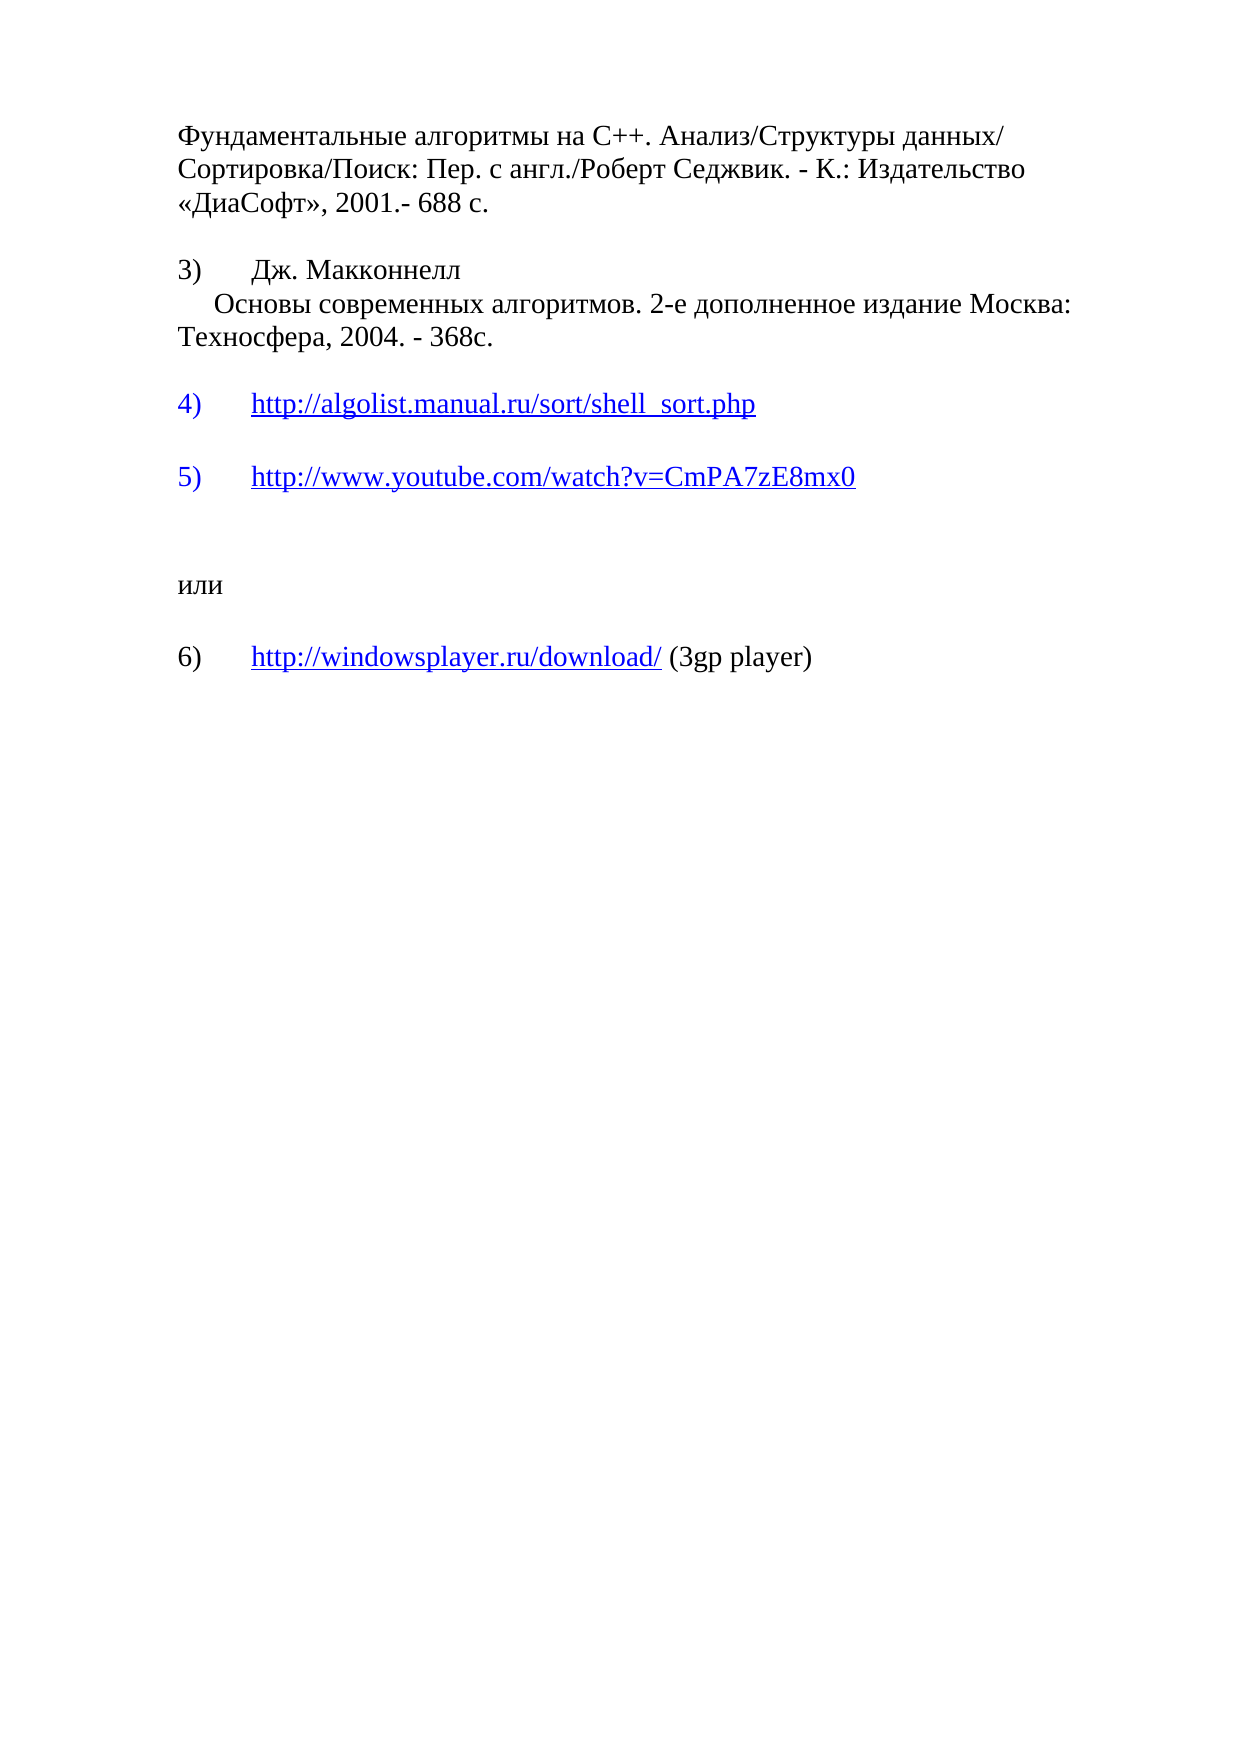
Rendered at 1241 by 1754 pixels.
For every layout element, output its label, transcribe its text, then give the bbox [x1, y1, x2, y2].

list http://windowsplayer.ru/download/ (3gp player) [177, 639, 1152, 673]
list http://www.youtube.com/watch?v=CmPA7zE8mx0 [177, 459, 1152, 492]
text Основы современных алгоритмов. 2-е дополненное издание Москва: [177, 286, 1152, 319]
list Техносфера, 2004. - 368с. [177, 319, 1152, 353]
list Дж. Макконнелл [177, 252, 1152, 286]
list http://algolist.manual.ru/sort/shell_sort.php [177, 386, 1152, 420]
list или [177, 567, 1152, 601]
list Фундаментальные алгоритмы на С++. Анализ/Структуры данных/ Сортировка/Поиск: Пер. с англ./Роберт Седжвик. - К.: Издательство «ДиаСофт», 2001.- 688 с. [177, 118, 1152, 219]
